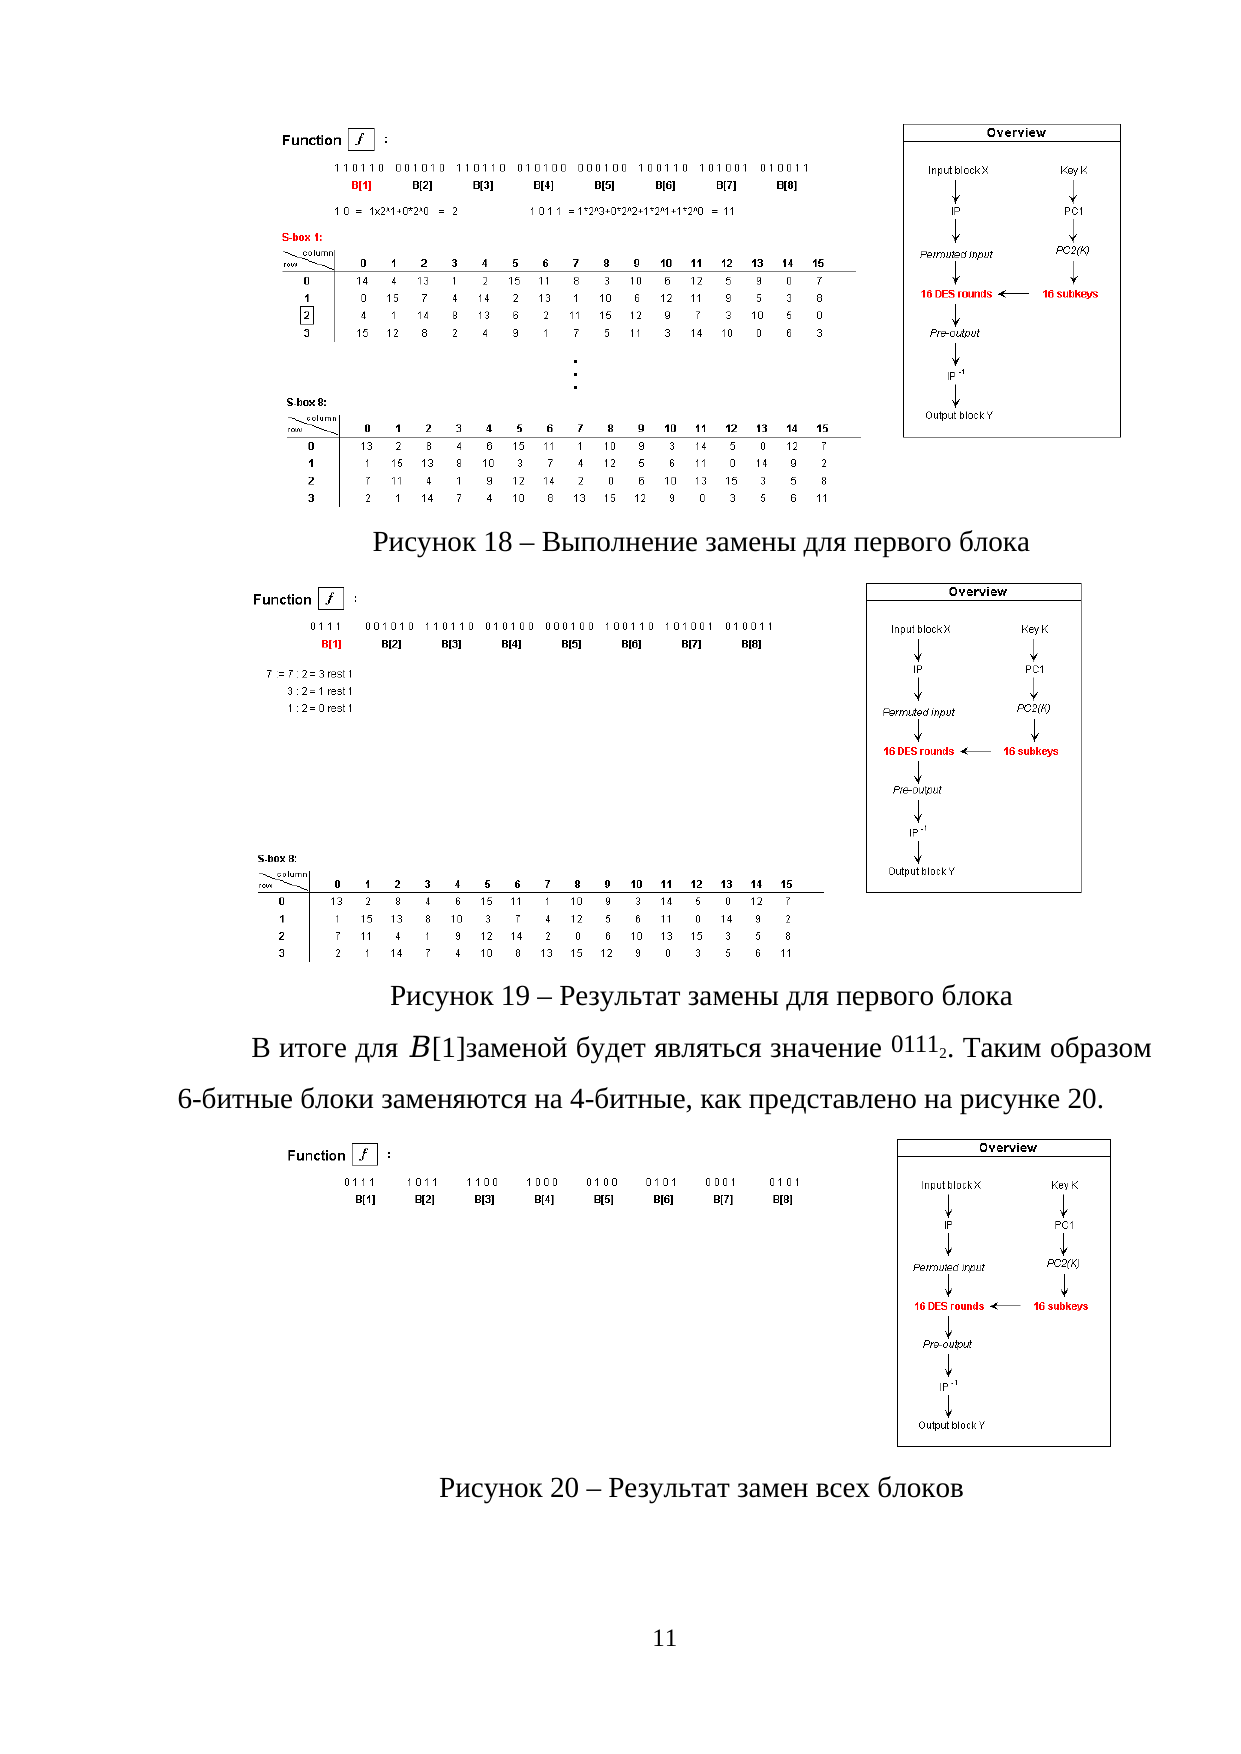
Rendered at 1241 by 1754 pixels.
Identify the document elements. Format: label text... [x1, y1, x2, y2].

picture [236, 574, 1093, 965]
list Рисунок 19 – Результат замены для первого блока [177, 978, 1152, 1012]
picture [269, 118, 1133, 511]
list Рисунок 20 – Результат замен всех блоков [177, 1470, 1152, 1503]
picture [283, 1131, 1119, 1456]
list В итоге для 𝐵[1]заменой будет являться значение . Таким образом 6-битные блоки заменяются на 4-битные, как представлено на рисунке 20. [177, 1029, 1152, 1114]
list Рисунок 18 – Выполнение замены для первого блока [177, 524, 1152, 558]
